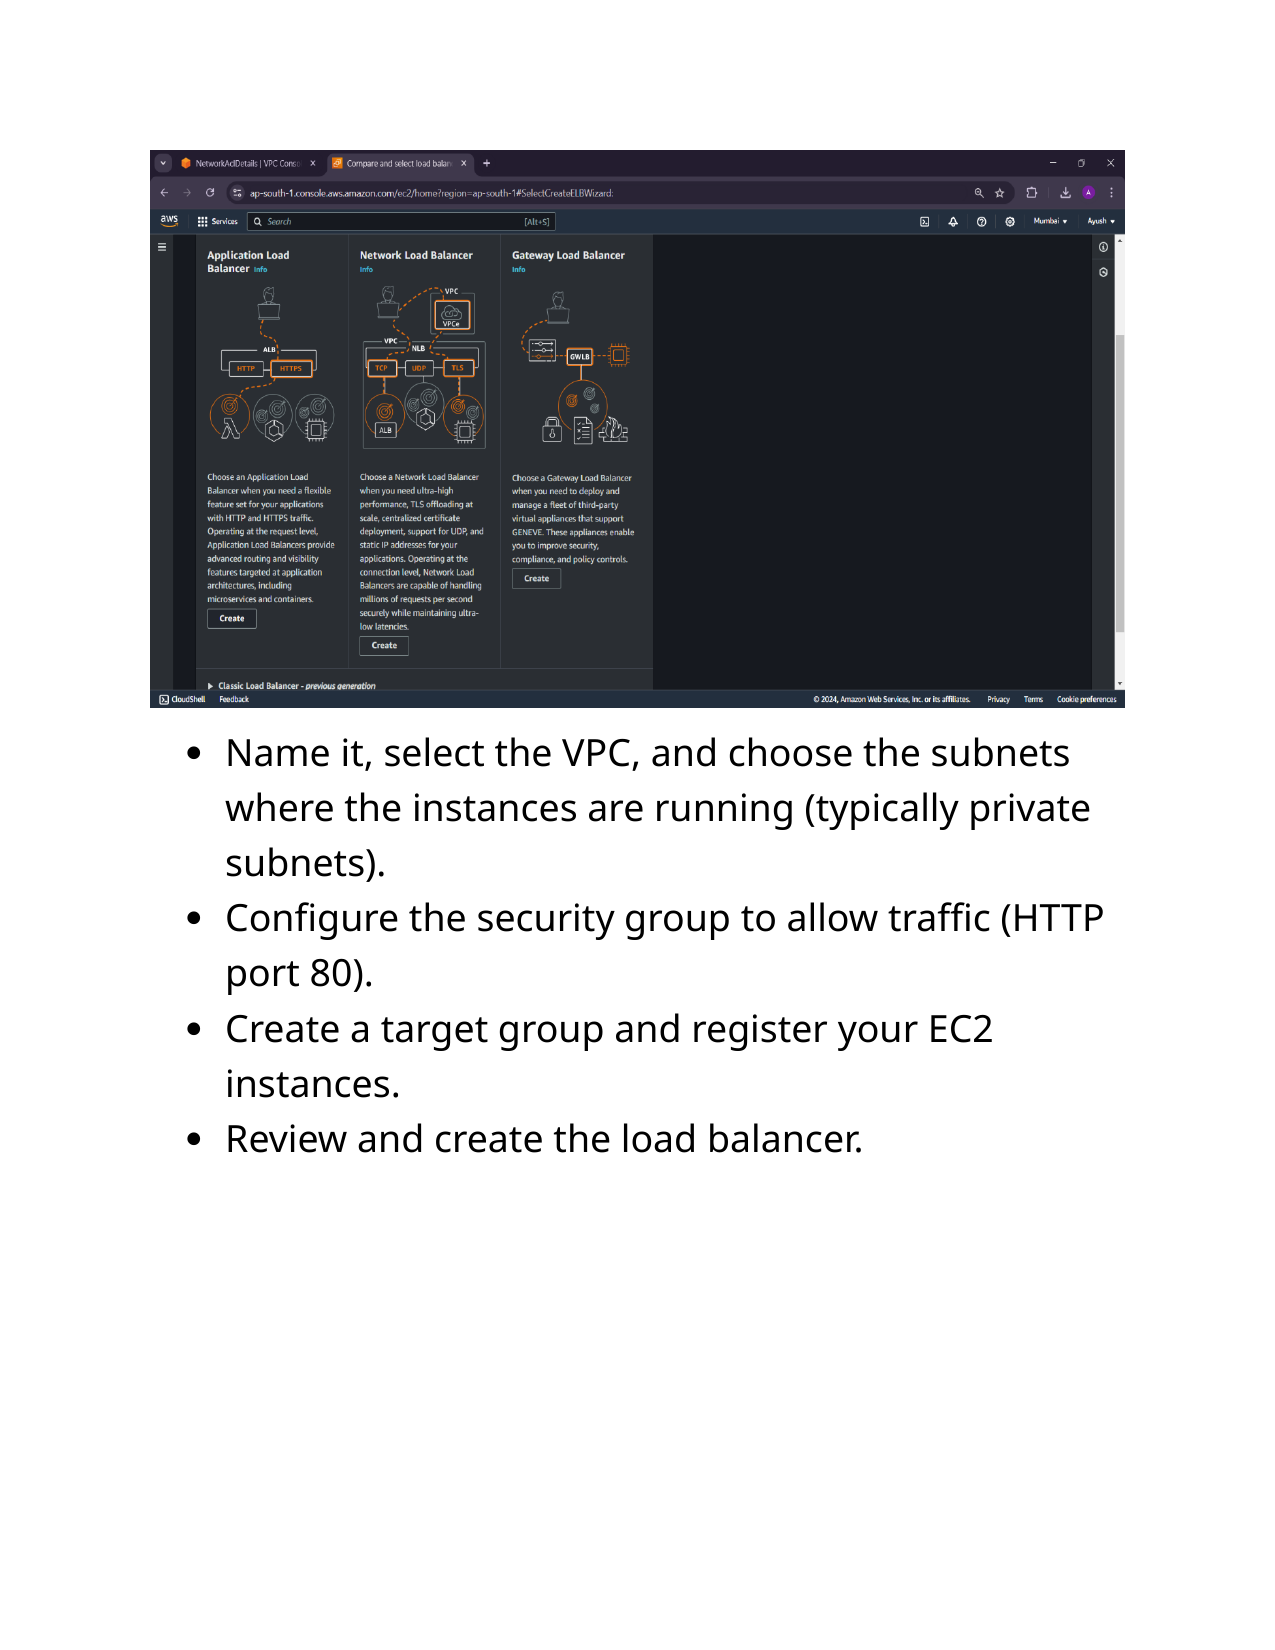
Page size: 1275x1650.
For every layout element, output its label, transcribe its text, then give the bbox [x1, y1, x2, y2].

list Name it, select the VPC, and choose the subnets where the instances are running (typically private subnets). [187, 726, 1125, 888]
list Configure the security group to allow traffic (HTTP port 80). [187, 892, 1125, 998]
list Create a target group and register your EC2 instances. [187, 1002, 1125, 1108]
picture [150, 150, 1125, 708]
list Review and create the load balancer. [187, 1112, 1125, 1163]
